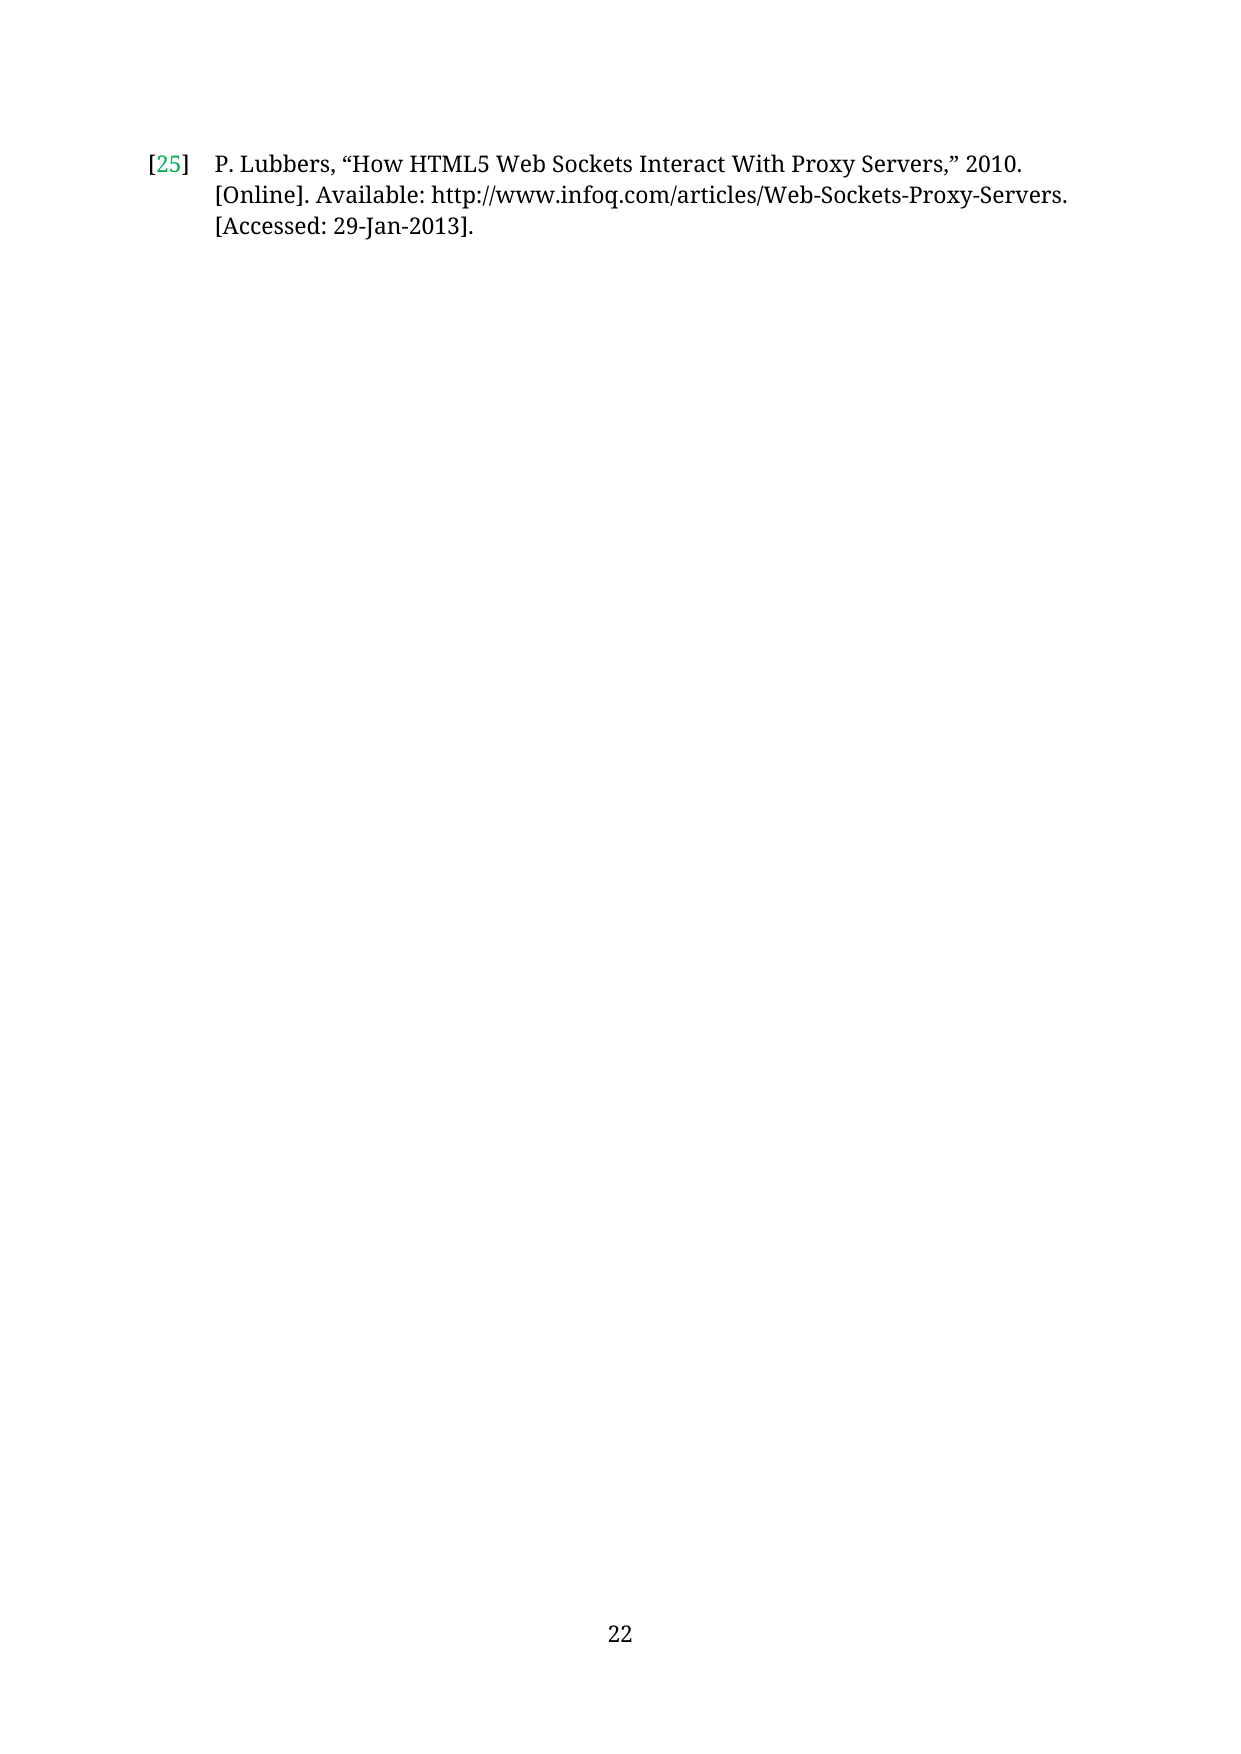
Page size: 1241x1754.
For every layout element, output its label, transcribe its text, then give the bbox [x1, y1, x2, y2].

text [25] P. Lubbers, “How HTML5 Web Sockets Interact With Proxy Servers,” 2010. [Online]. Available: http://www.infoq.com/articles/Web-Sockets-Proxy-Servers. [Accessed: 29-Jan-2013]. [148, 148, 1093, 241]
